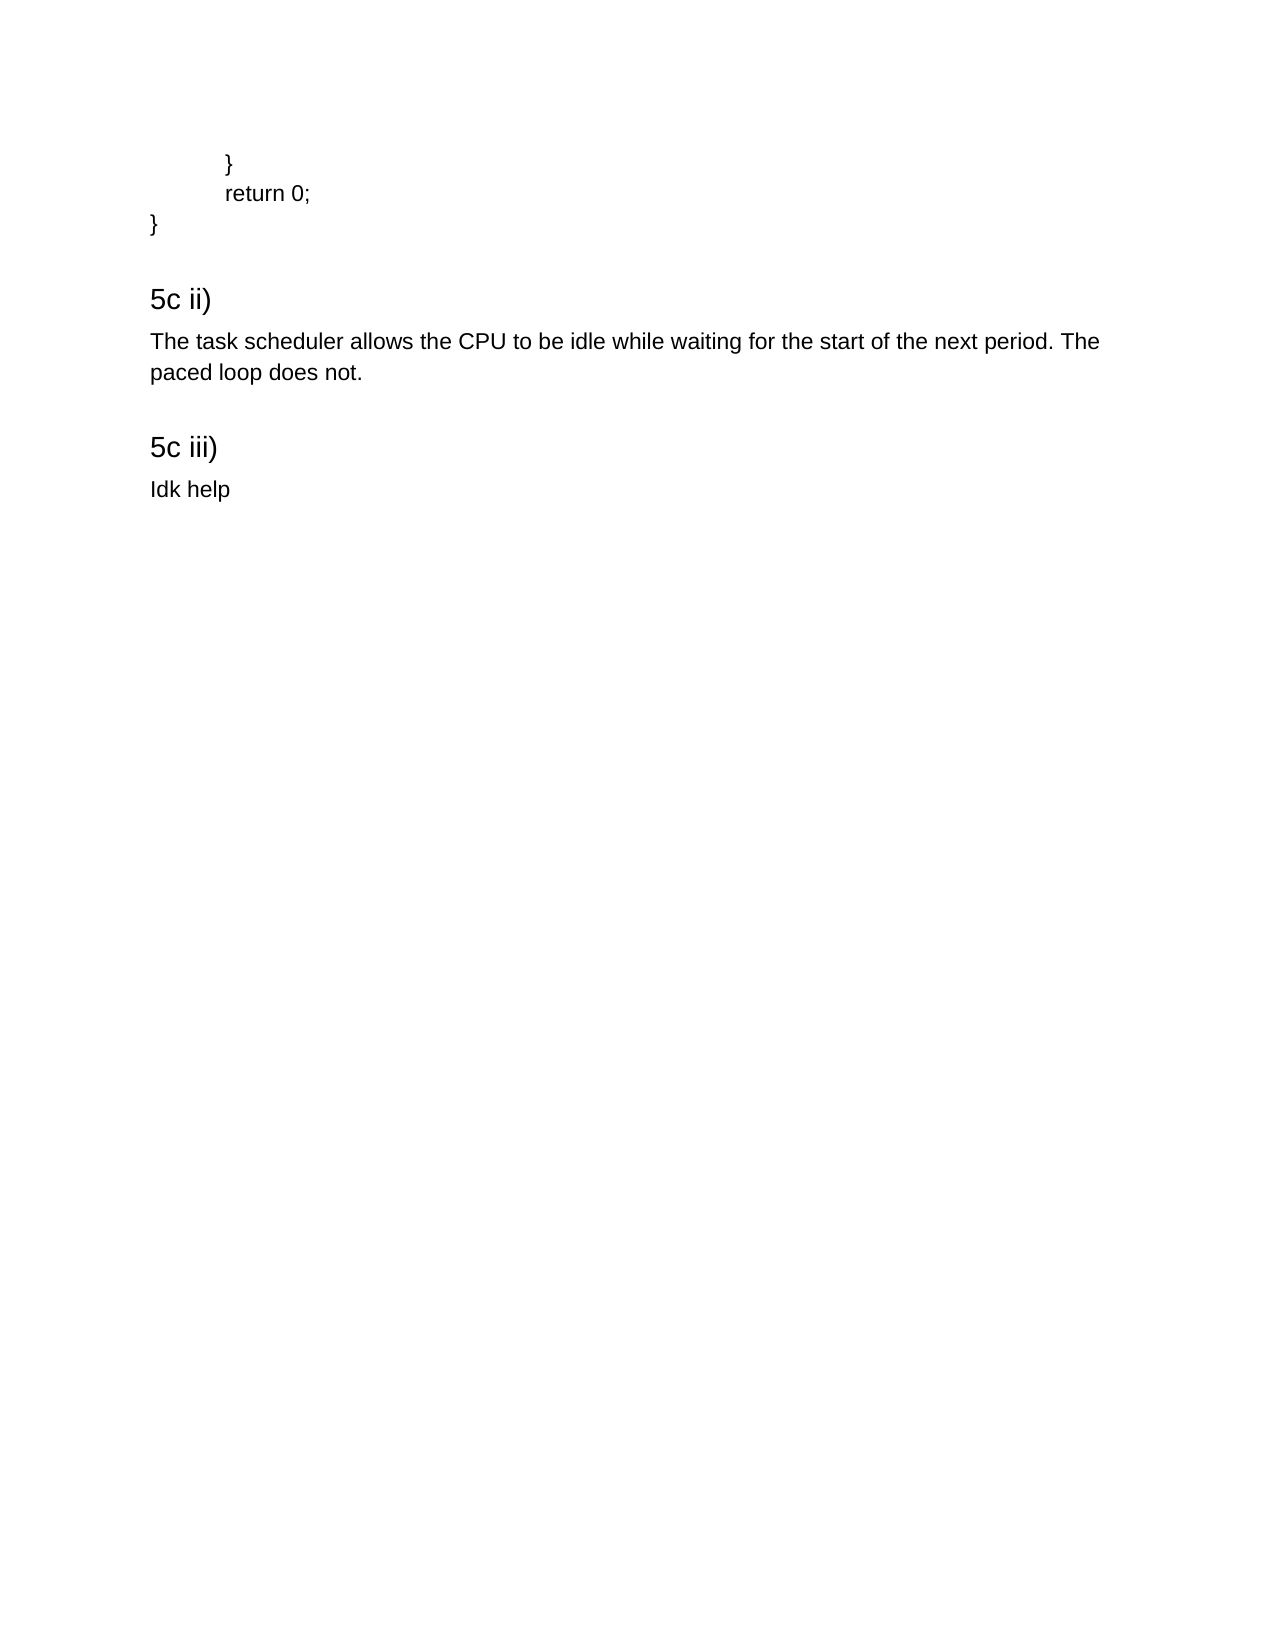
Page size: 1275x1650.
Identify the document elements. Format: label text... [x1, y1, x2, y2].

text } [150, 210, 1125, 237]
text Idk help [150, 476, 1125, 503]
text return 0; [150, 180, 1125, 207]
subtitle 5c iii) [150, 430, 1125, 464]
subtitle 5c ii) [150, 282, 1125, 316]
text The task scheduler allows the CPU to be idle while waiting for the start of the next period. The paced loop does not. [150, 328, 1125, 385]
text } [150, 150, 1125, 176]
